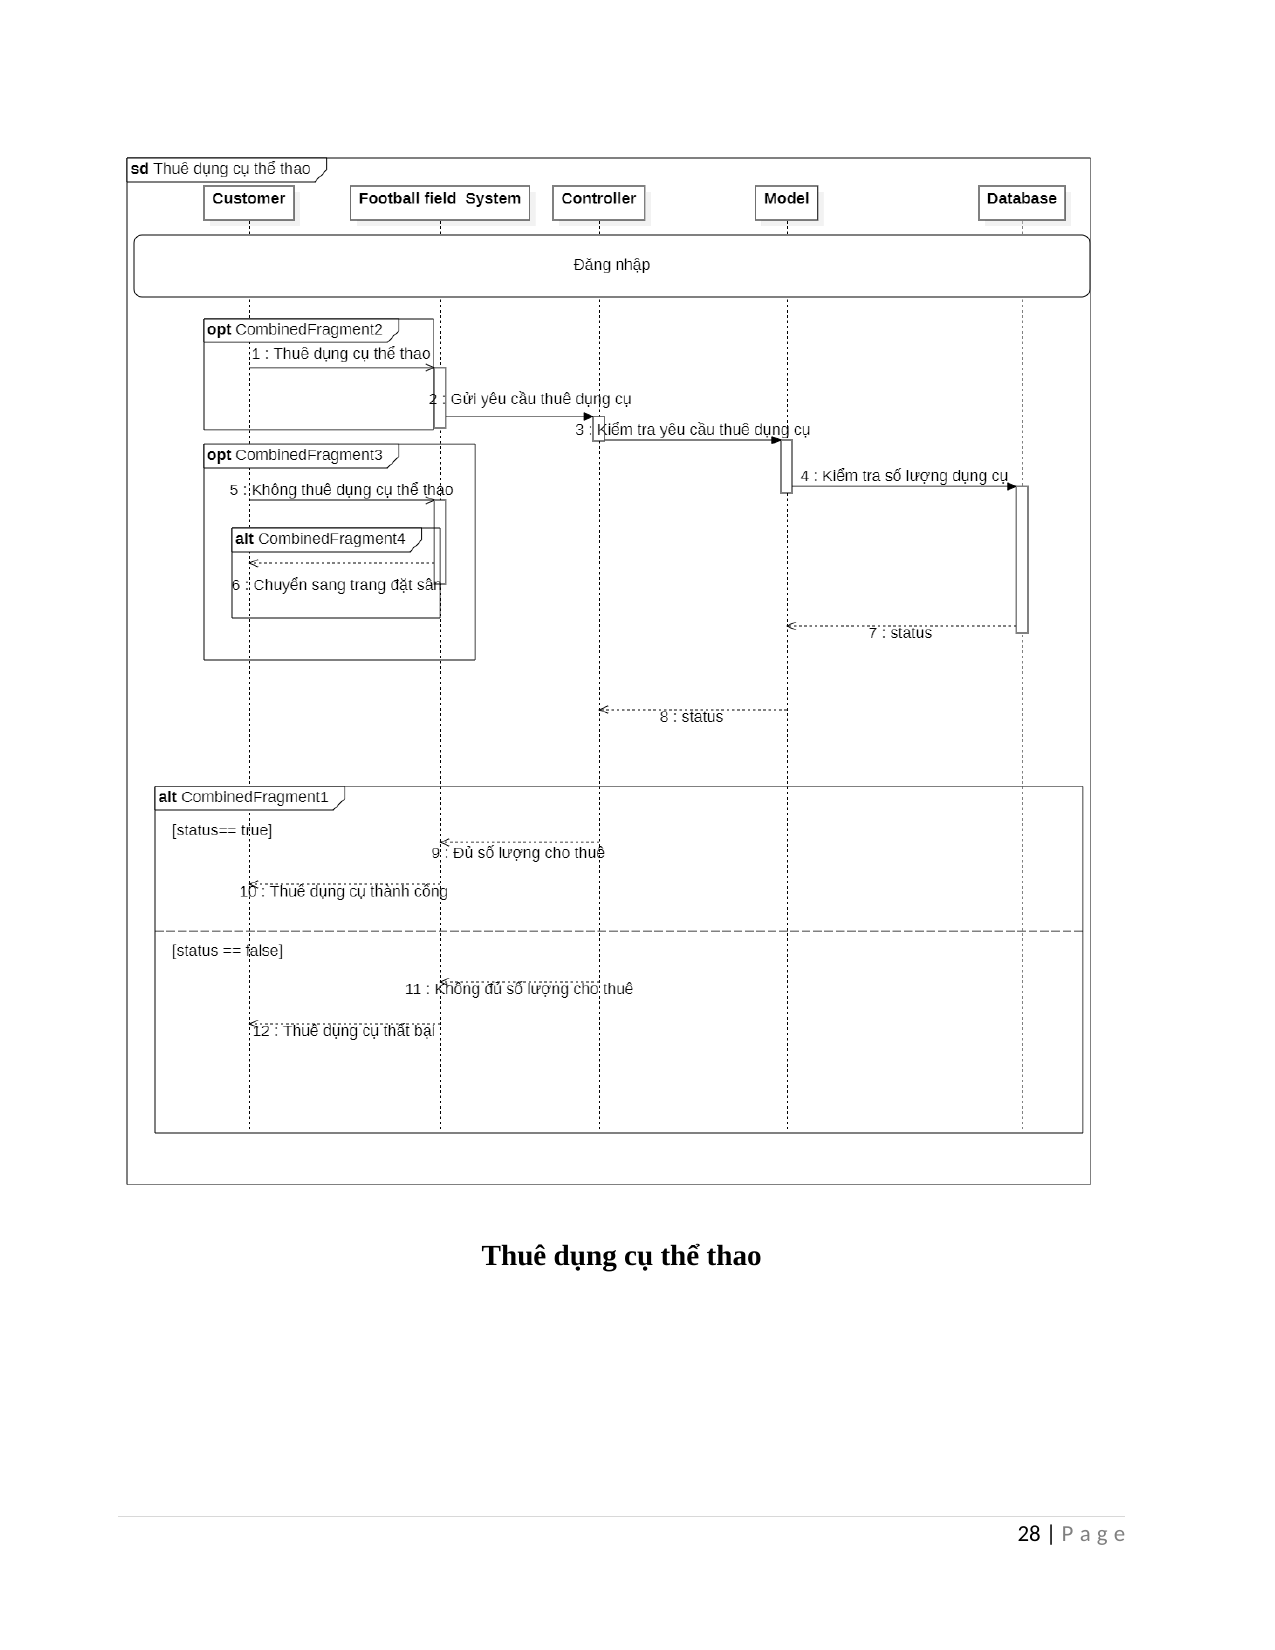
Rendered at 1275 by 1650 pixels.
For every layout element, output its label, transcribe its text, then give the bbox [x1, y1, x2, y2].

text Thuê dụng cụ thể thao [118, 1238, 1125, 1271]
picture [118, 150, 1125, 1219]
